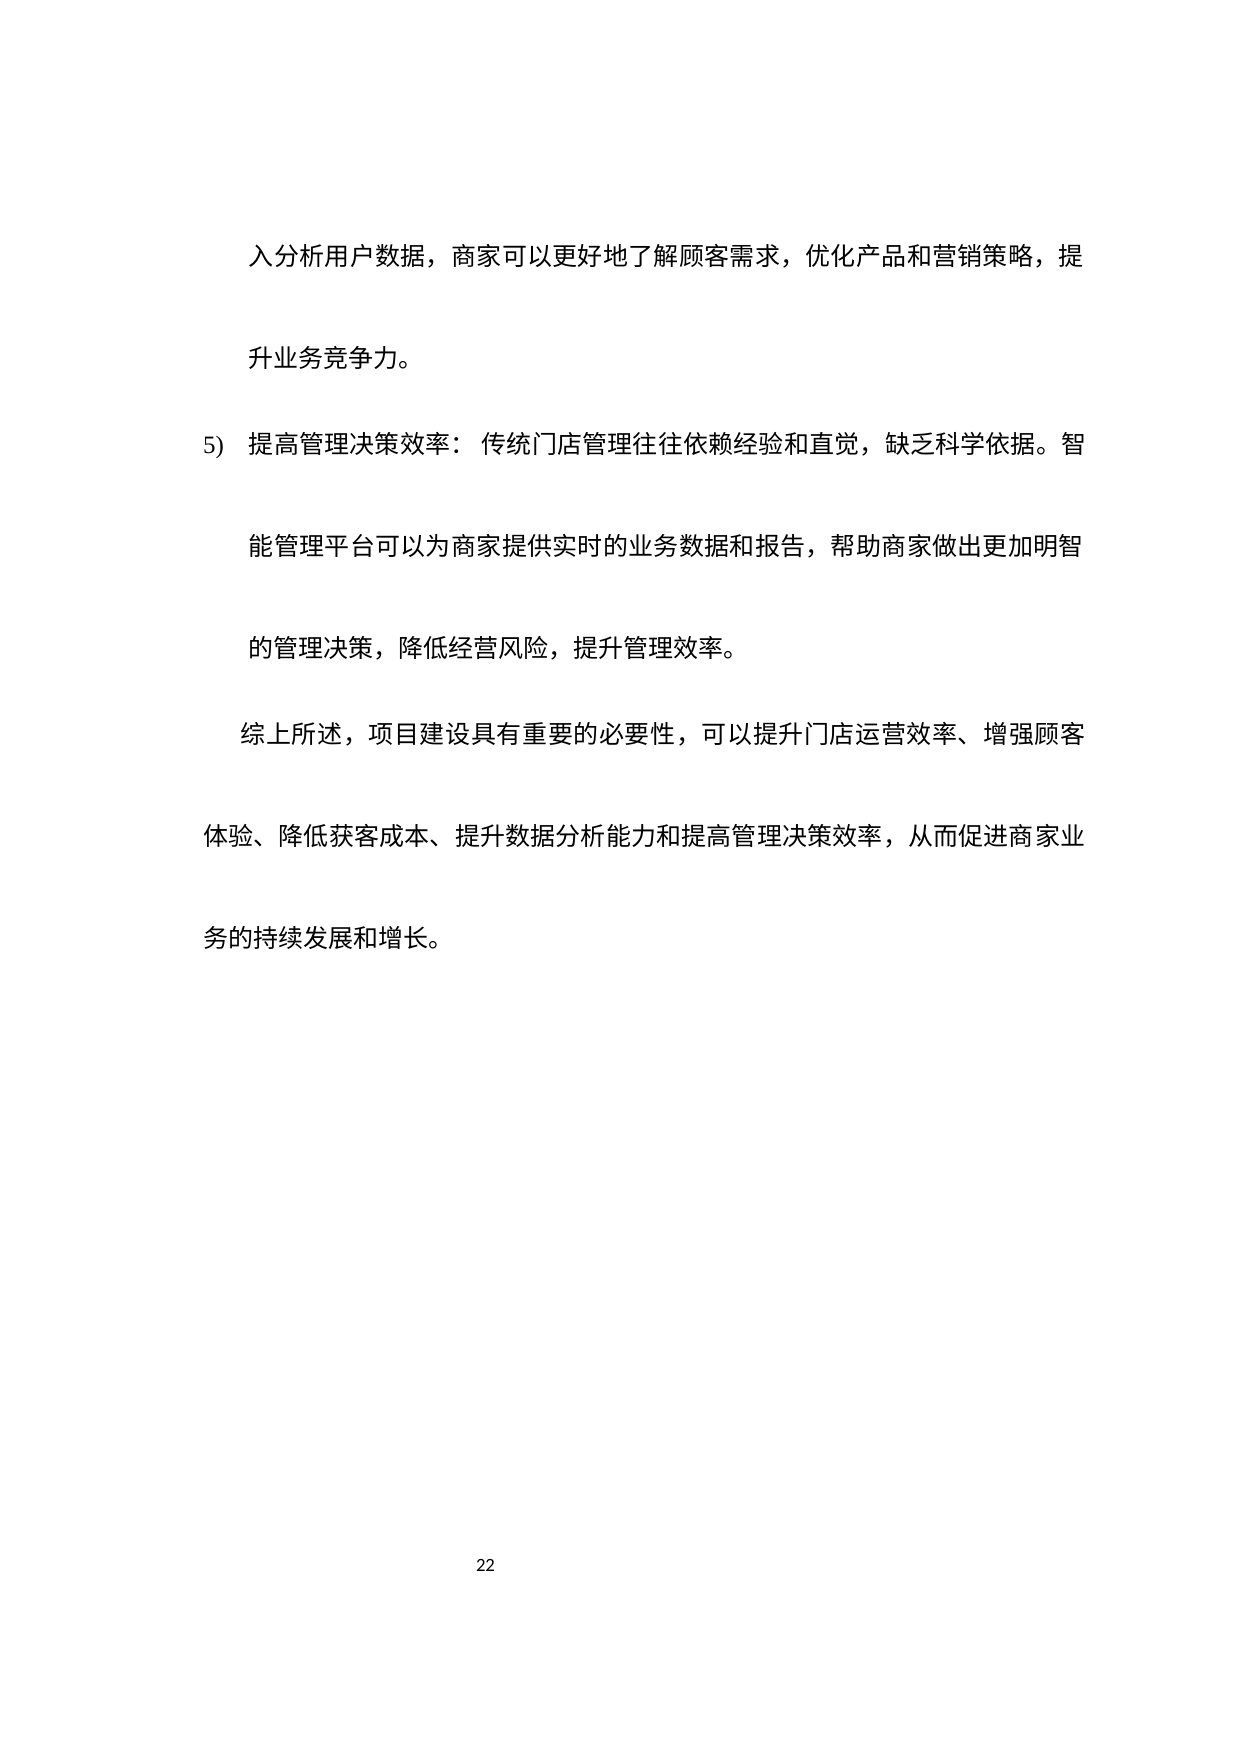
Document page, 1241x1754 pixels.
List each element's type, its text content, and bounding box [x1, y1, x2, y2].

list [203, 221, 1087, 391]
text 综上所述，项目建设具有重要的必要性，可以提升门店运营效率、增强顾客体验、降低获客成本、提升数据分析能力和提高管理决策效率，从而促进商家业务的持续发展和增长。 [203, 698, 1087, 970]
list 提高管理决策效率： 传统门店管理往往依赖经验和直觉，缺乏科学依据。智能管理平台可以为商家提供实时的业务数据和报告，帮助商家做出更加明智的管理决策，降低经营风险，提升管理效率。 [203, 409, 1087, 680]
